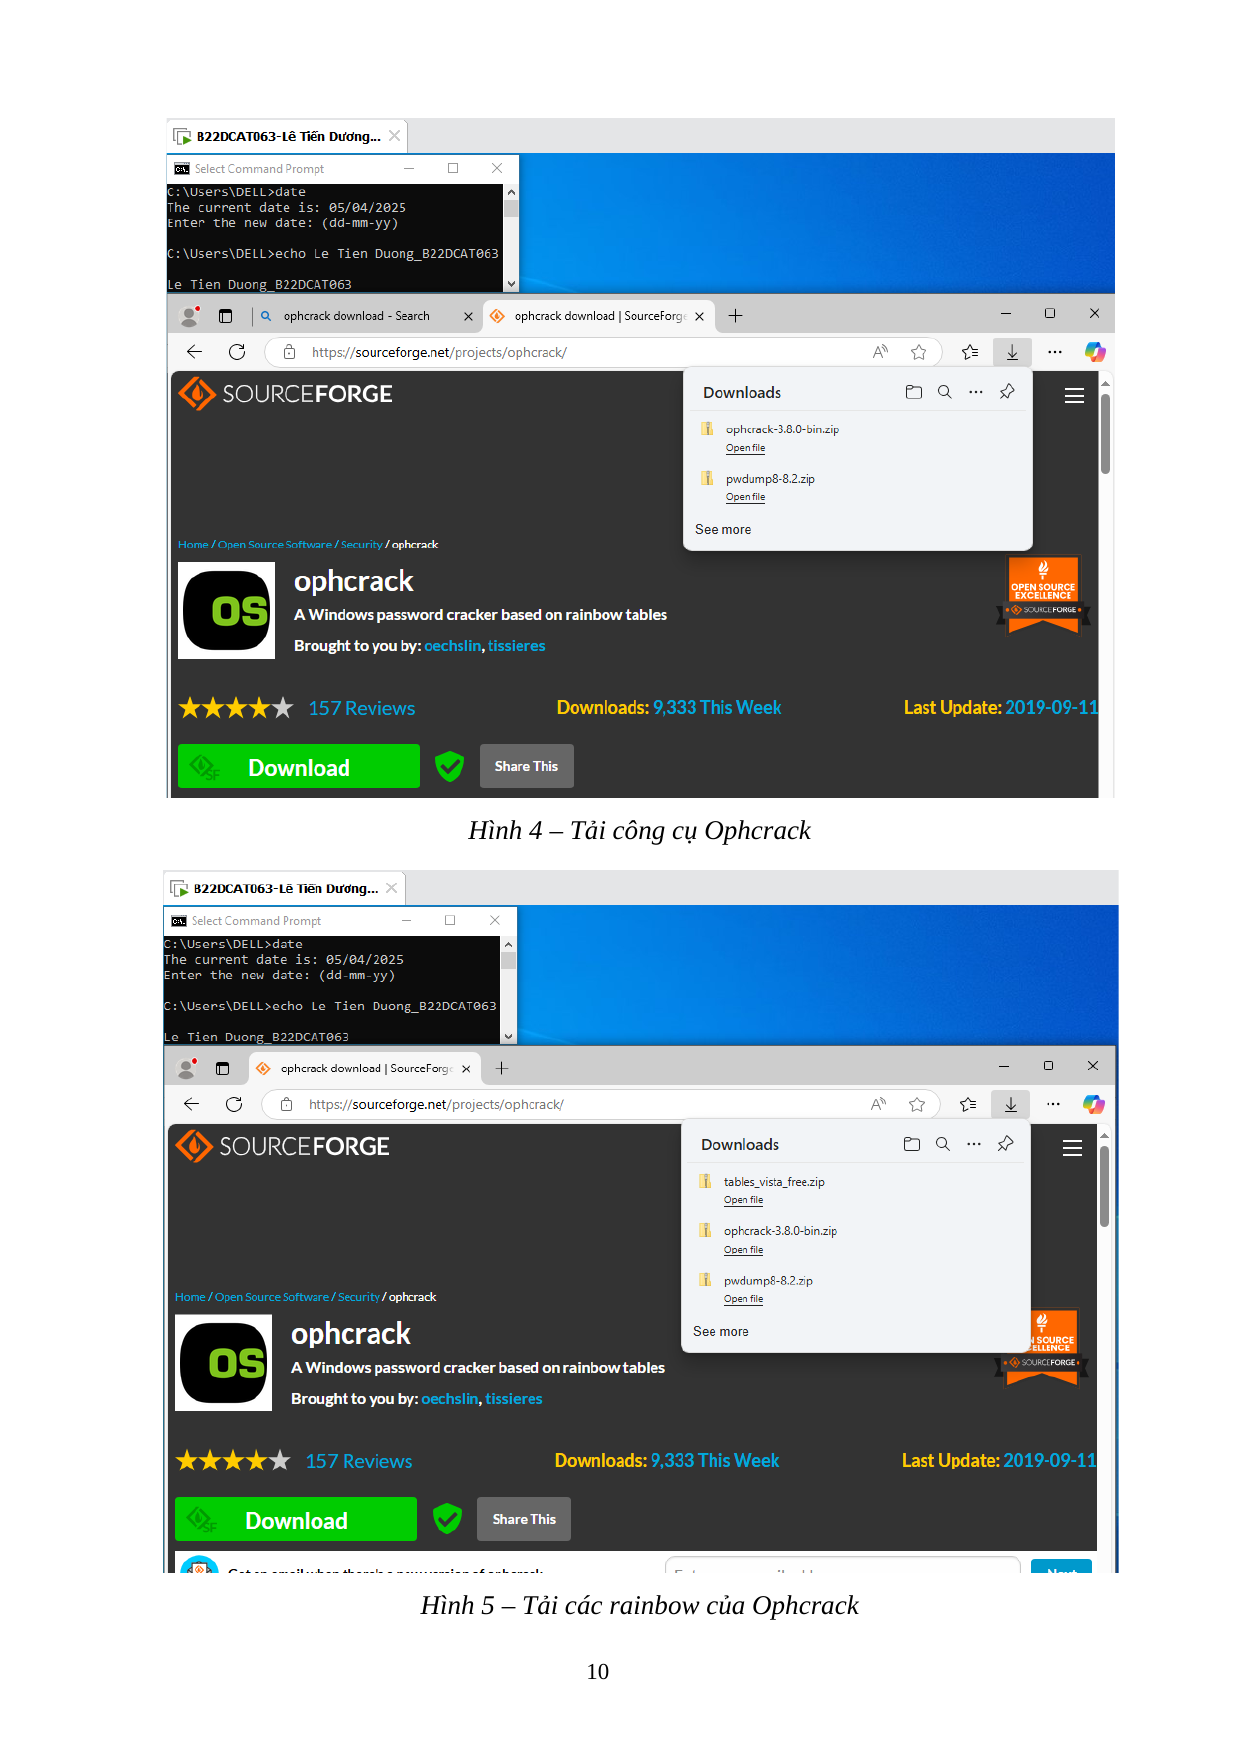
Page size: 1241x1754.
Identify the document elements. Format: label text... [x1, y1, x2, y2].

picture [166, 118, 1115, 798]
text – Tải các rainbow của Ophcrack [148, 1589, 1134, 1620]
text – Tải công cụ Ophcrack [148, 814, 1134, 845]
picture [163, 870, 1119, 1573]
picture [188, 1562, 211, 1573]
